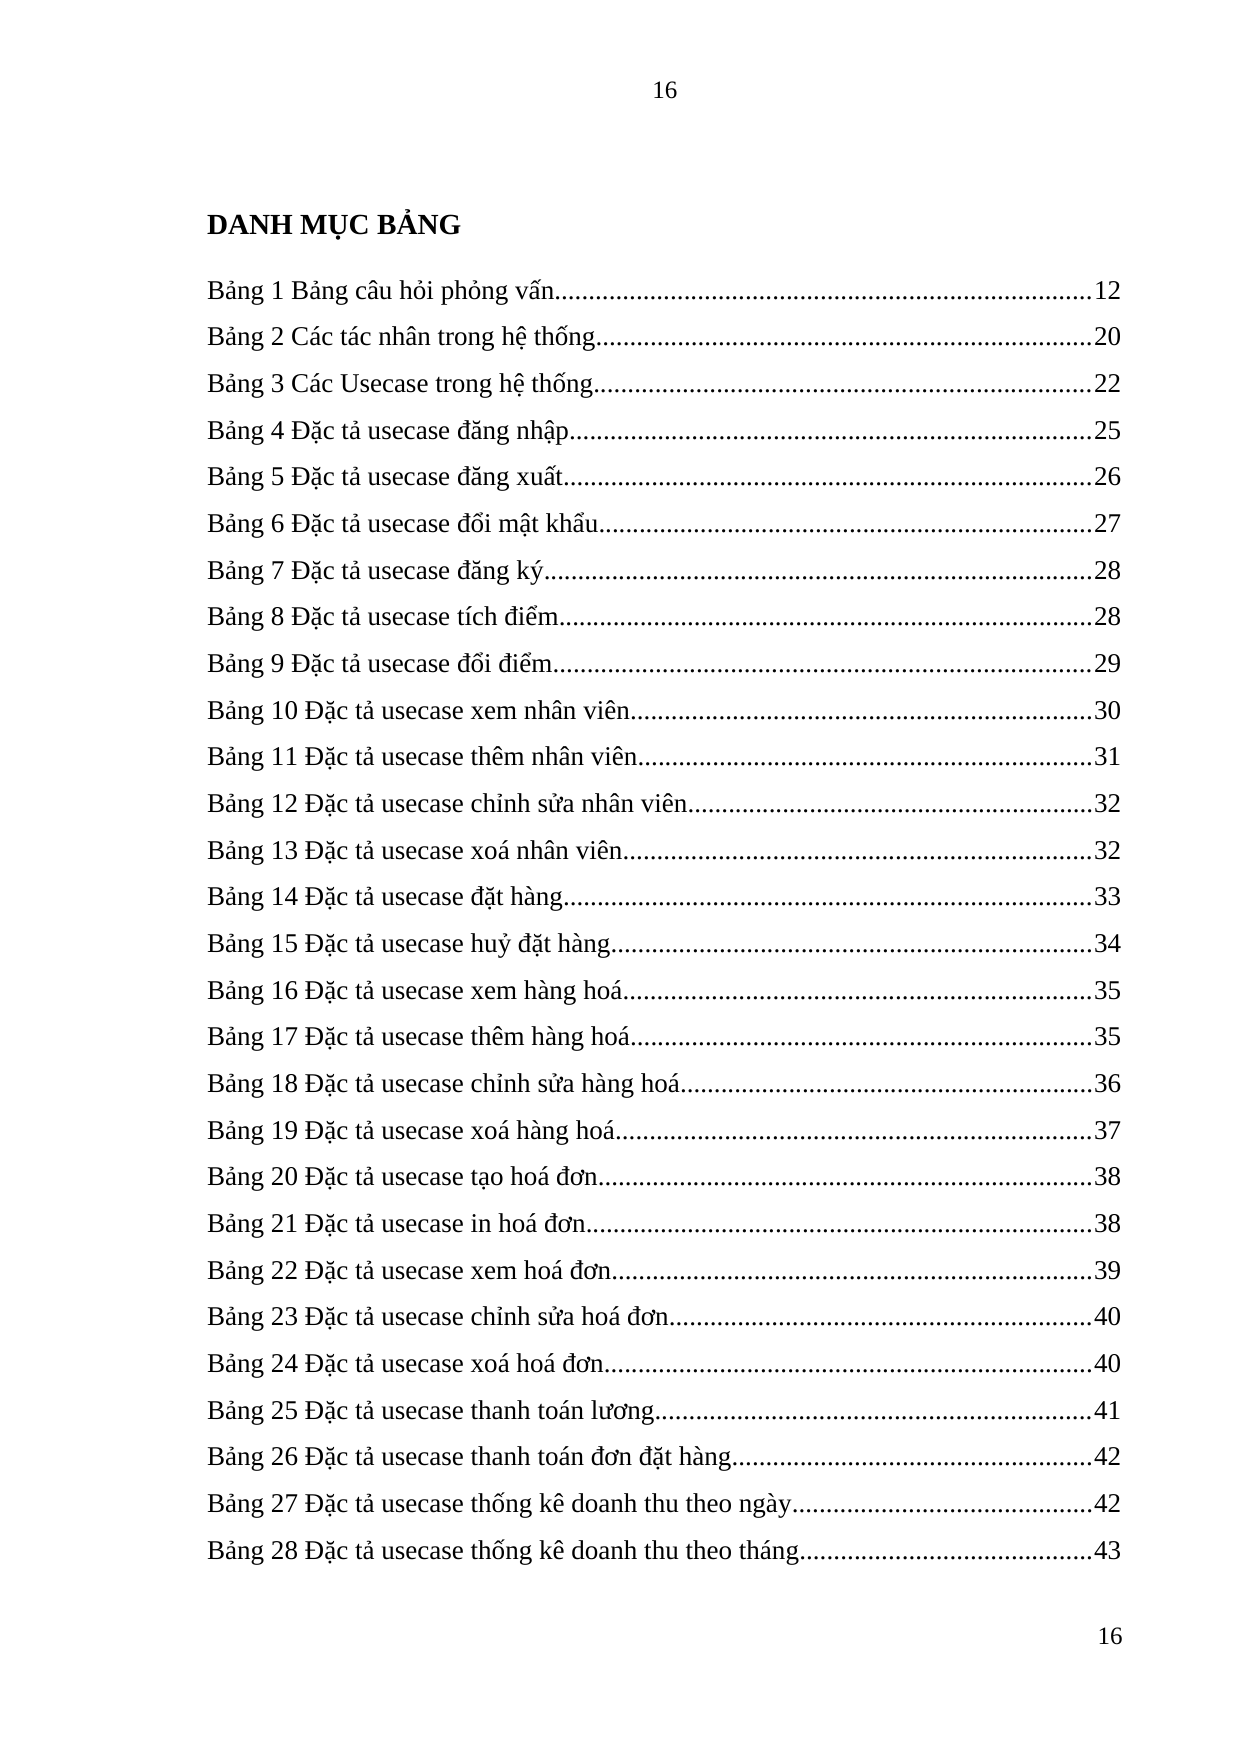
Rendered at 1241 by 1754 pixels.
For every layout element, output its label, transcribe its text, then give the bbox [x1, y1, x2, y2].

text Bảng 1 Bảng câu hỏi phỏng vấn 12 [207, 274, 1122, 305]
text Bảng 13 Đặc tả usecase xoá nhân viên 32 [207, 834, 1122, 865]
text Bảng 23 Đặc tả usecase chỉnh sửa hoá đơn 40 [207, 1301, 1122, 1332]
text Bảng 24 Đặc tả usecase xoá hoá đơn 40 [207, 1347, 1122, 1378]
text Bảng 9 Đặc tả usecase đổi điểm 29 [207, 647, 1122, 678]
text Bảng 16 Đặc tả usecase xem hàng hoá 35 [207, 974, 1122, 1005]
text Bảng 7 Đặc tả usecase đăng ký 28 [207, 554, 1122, 585]
text Bảng 21 Đặc tả usecase in hoá đơn 38 [207, 1207, 1122, 1238]
text Bảng 6 Đặc tả usecase đổi mật khẩu 27 [207, 507, 1122, 538]
text Bảng 22 Đặc tả usecase xem hoá đơn 39 [207, 1254, 1122, 1285]
text Bảng 8 Đặc tả usecase tích điểm 28 [207, 601, 1122, 632]
text Bảng 25 Đặc tả usecase thanh toán lương 41 [207, 1394, 1122, 1425]
text Bảng 14 Đặc tả usecase đặt hàng 33 [207, 881, 1122, 912]
text Bảng 10 Đặc tả usecase xem nhân viên 30 [207, 694, 1122, 725]
text Bảng 20 Đặc tả usecase tạo hoá đơn 38 [207, 1161, 1122, 1192]
text Bảng 19 Đặc tả usecase xoá hàng hoá 37 [207, 1114, 1122, 1145]
text Bảng 26 Đặc tả usecase thanh toán đơn đặt hàng 42 [207, 1441, 1122, 1472]
text Bảng 12 Đặc tả usecase chỉnh sửa nhân viên 32 [207, 787, 1122, 818]
text Bảng 17 Đặc tả usecase thêm hàng hoá 35 [207, 1021, 1122, 1052]
text Bảng 2 Các tác nhân trong hệ thống 20 [207, 321, 1122, 352]
text Bảng 4 Đặc tả usecase đăng nhập 25 [207, 414, 1122, 445]
text DANH MỤC BẢNG [207, 207, 1122, 240]
text Bảng 28 Đặc tả usecase thống kê doanh thu theo tháng 43 [207, 1534, 1122, 1565]
text Bảng 18 Đặc tả usecase chỉnh sửa hàng hoá 36 [207, 1067, 1122, 1098]
text Bảng 27 Đặc tả usecase thống kê doanh thu theo ngày 42 [207, 1487, 1122, 1518]
text Bảng 15 Đặc tả usecase huỷ đặt hàng 34 [207, 927, 1122, 958]
text Bảng 3 Các Usecase trong hệ thống 22 [207, 367, 1122, 398]
text Bảng 11 Đặc tả usecase thêm nhân viên 31 [207, 741, 1122, 772]
text Bảng 5 Đặc tả usecase đăng xuất 26 [207, 461, 1122, 492]
